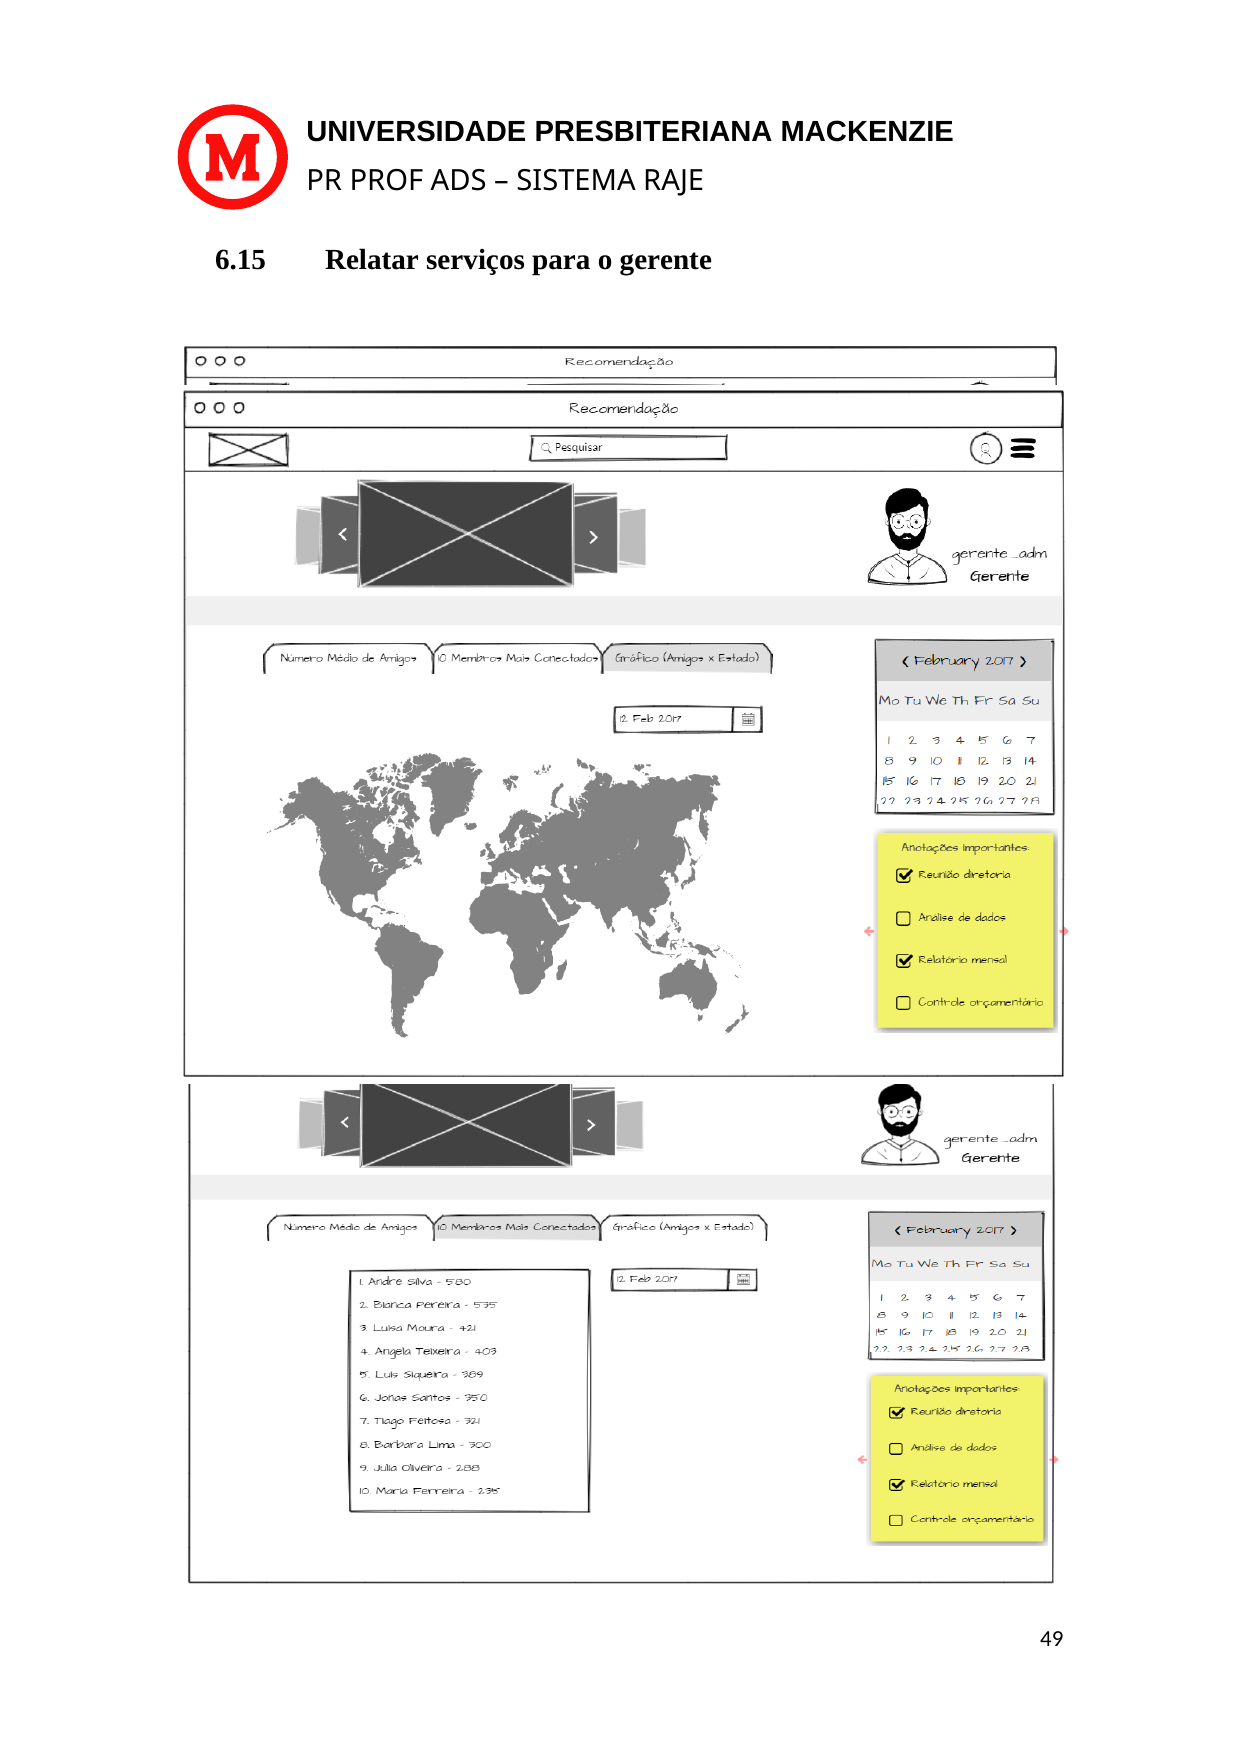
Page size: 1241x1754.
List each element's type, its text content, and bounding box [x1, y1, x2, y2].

picture [177, 343, 1071, 1588]
subtitle Relatar serviços para o gerente [215, 242, 1063, 275]
